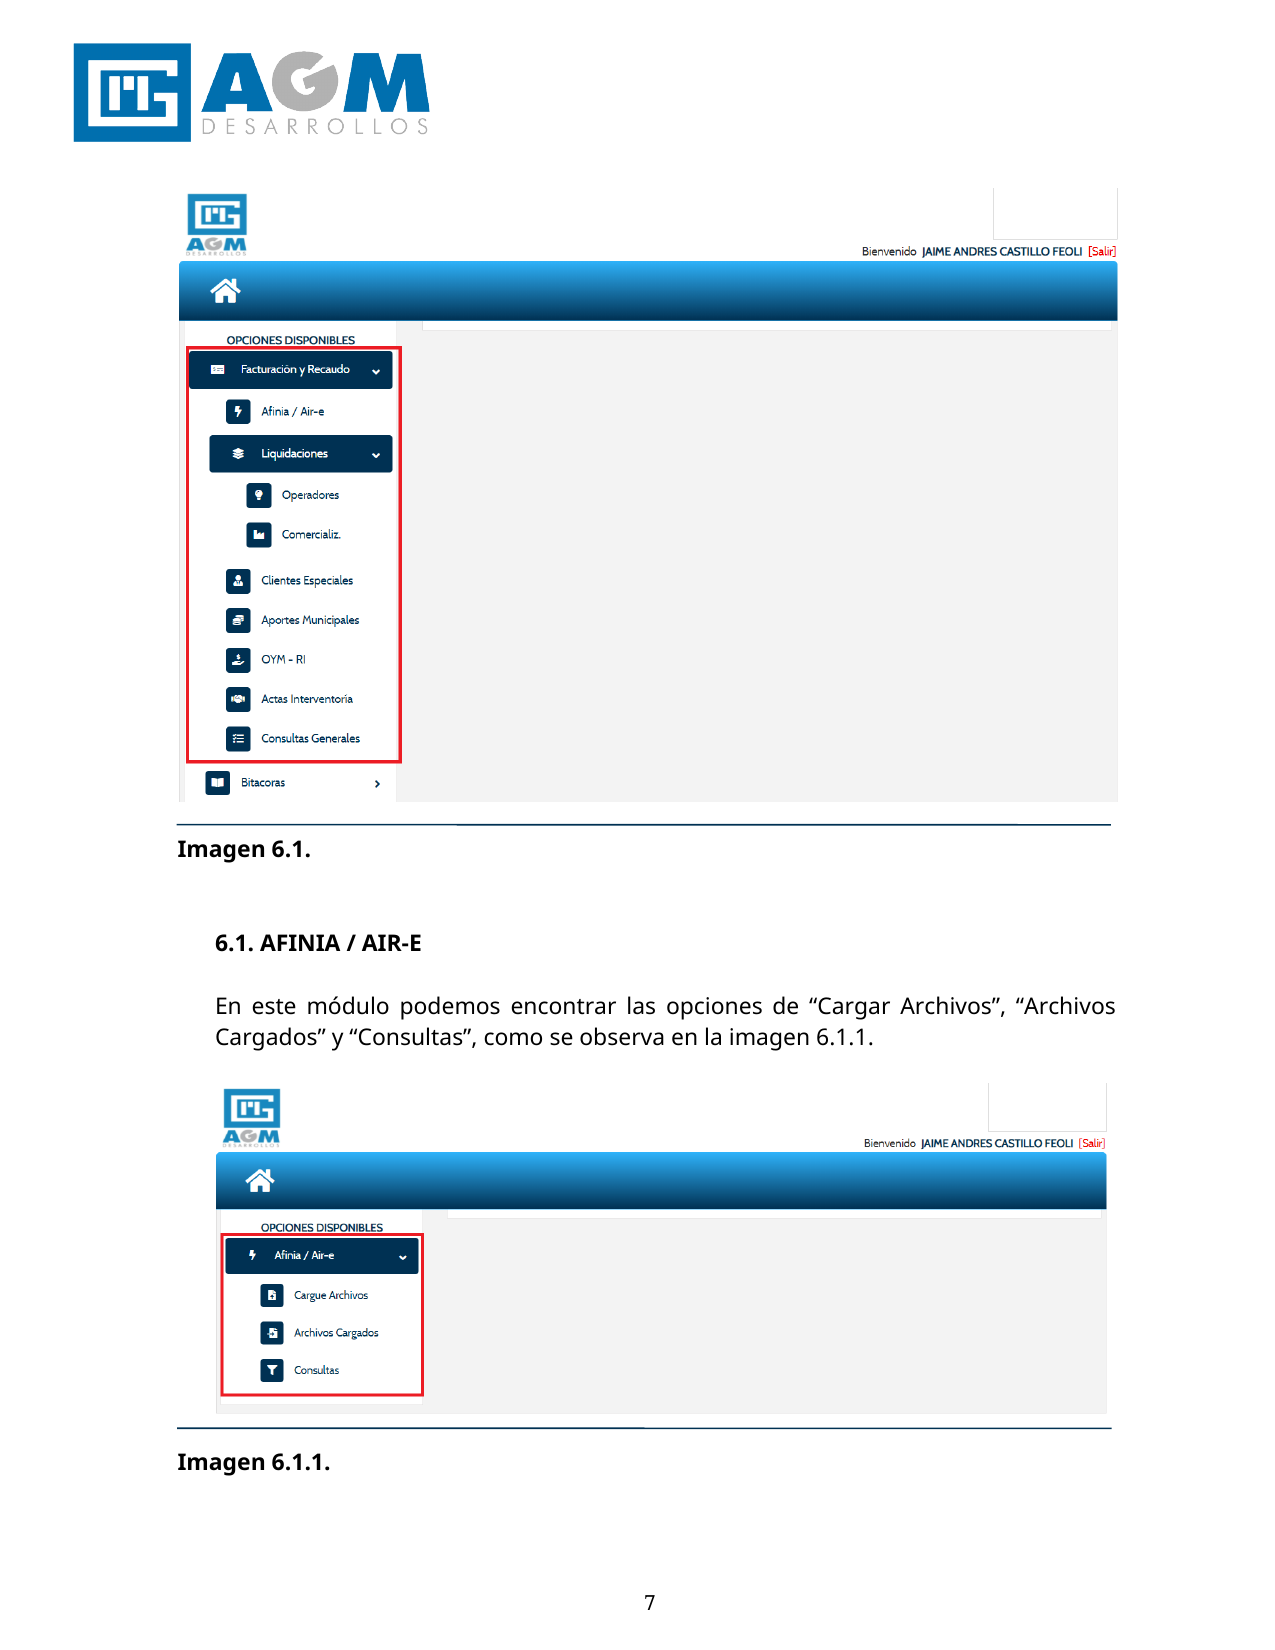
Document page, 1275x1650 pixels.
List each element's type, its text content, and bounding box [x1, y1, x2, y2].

text Imagen 6.1. [177, 833, 1117, 864]
list AFINIA / AIR-E [215, 927, 1117, 958]
text Imagen 6.1.1. [177, 1446, 1117, 1477]
text En este módulo podemos encontrar las opciones de “Cargar Archivos”, “Archivos Cargados” y “Consultas”, como se observa en la imagen 6.1.1. [215, 989, 1117, 1052]
picture [73, 43, 430, 142]
picture [177, 188, 1119, 802]
picture [214, 1083, 1108, 1415]
